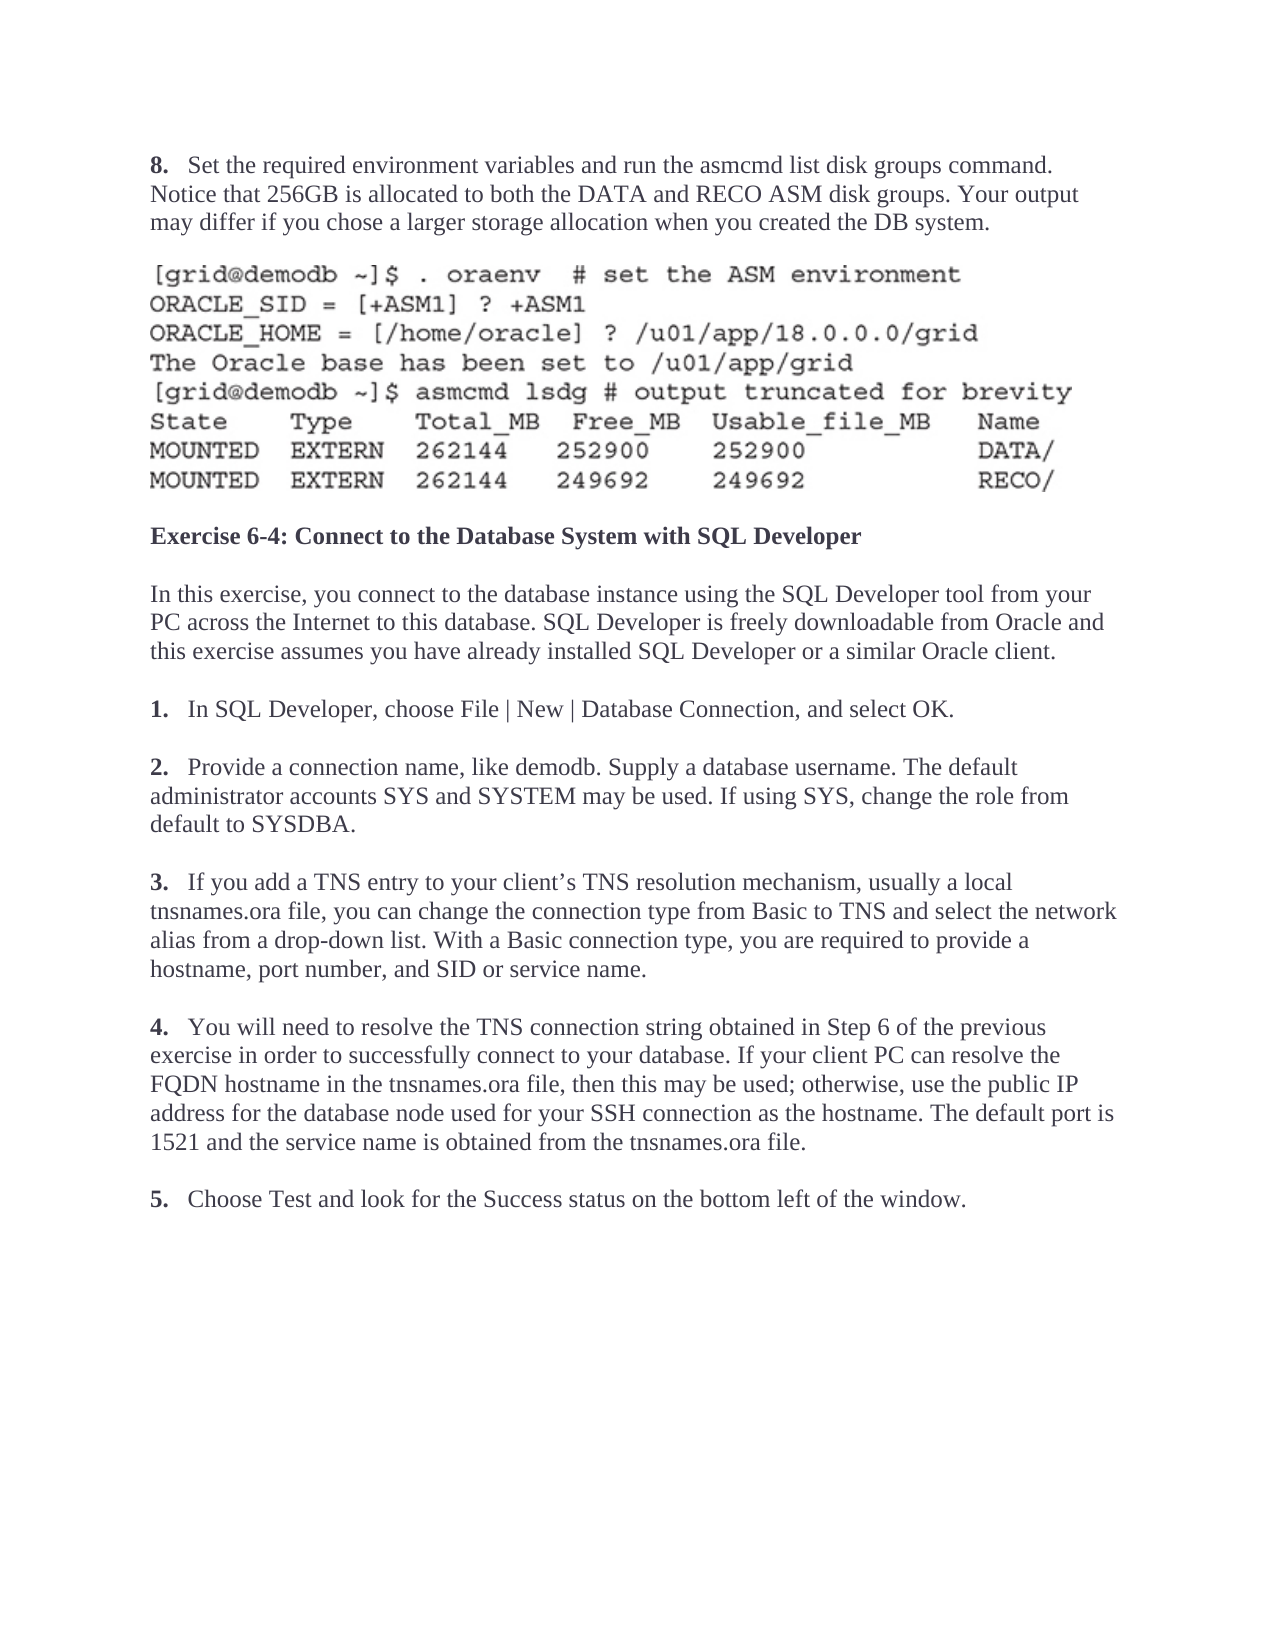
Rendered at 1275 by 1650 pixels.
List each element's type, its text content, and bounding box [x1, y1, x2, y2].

text 1. In SQL Developer, choose File | New | Database Connection, and select OK. [150, 694, 1125, 723]
text 3. If you add a TNS entry to your client’s TNS resolution mechanism, usually a local tnsnames.ora file, you can change the connection type from Basic to TNS and select the network alias from a drop-down list. With a Basic connection type, you are required to provide a hostname, port number, and SID or service name. [150, 867, 1125, 982]
picture [150, 265, 1072, 492]
text 4. You will need to resolve the TNS connection string obtained in Step 6 of the previous exercise in order to successfully connect to your database. If your client PC can resolve the FQDN hostname in the tnsnames.ora file, then this may be used; otherwise, use the public IP address for the database node used for your SSH connection as the hostname. The default port is 1521 and the service name is obtained from the tnsnames.ora file. [150, 1012, 1125, 1155]
text In this exercise, you connect to the database instance using the SQL Developer tool from your PC across the Internet to this database. SQL Developer is freely downloadable from Oracle and this exercise assumes you have already installed SQL Developer or a similar Oracle client. [150, 579, 1125, 665]
text 2. Provide a connection name, like demodb. Supply a database username. The default administrator accounts SYS and SYSTEM may be used. If using SYS, change the role from default to SYSDBA. [150, 752, 1125, 838]
text 5. Choose Test and look for the Success status on the bottom left of the window. [150, 1184, 1125, 1213]
text Exercise 6-4: Connect to the Database System with SQL Developer [150, 521, 1125, 549]
text 8. Set the required environment variables and run the asmcmd list disk groups command. Notice that 256GB is allocated to both the DATA and RECO ASM disk groups. Your output may differ if you chose a larger storage allocation when you created the DB system. [150, 150, 1125, 236]
